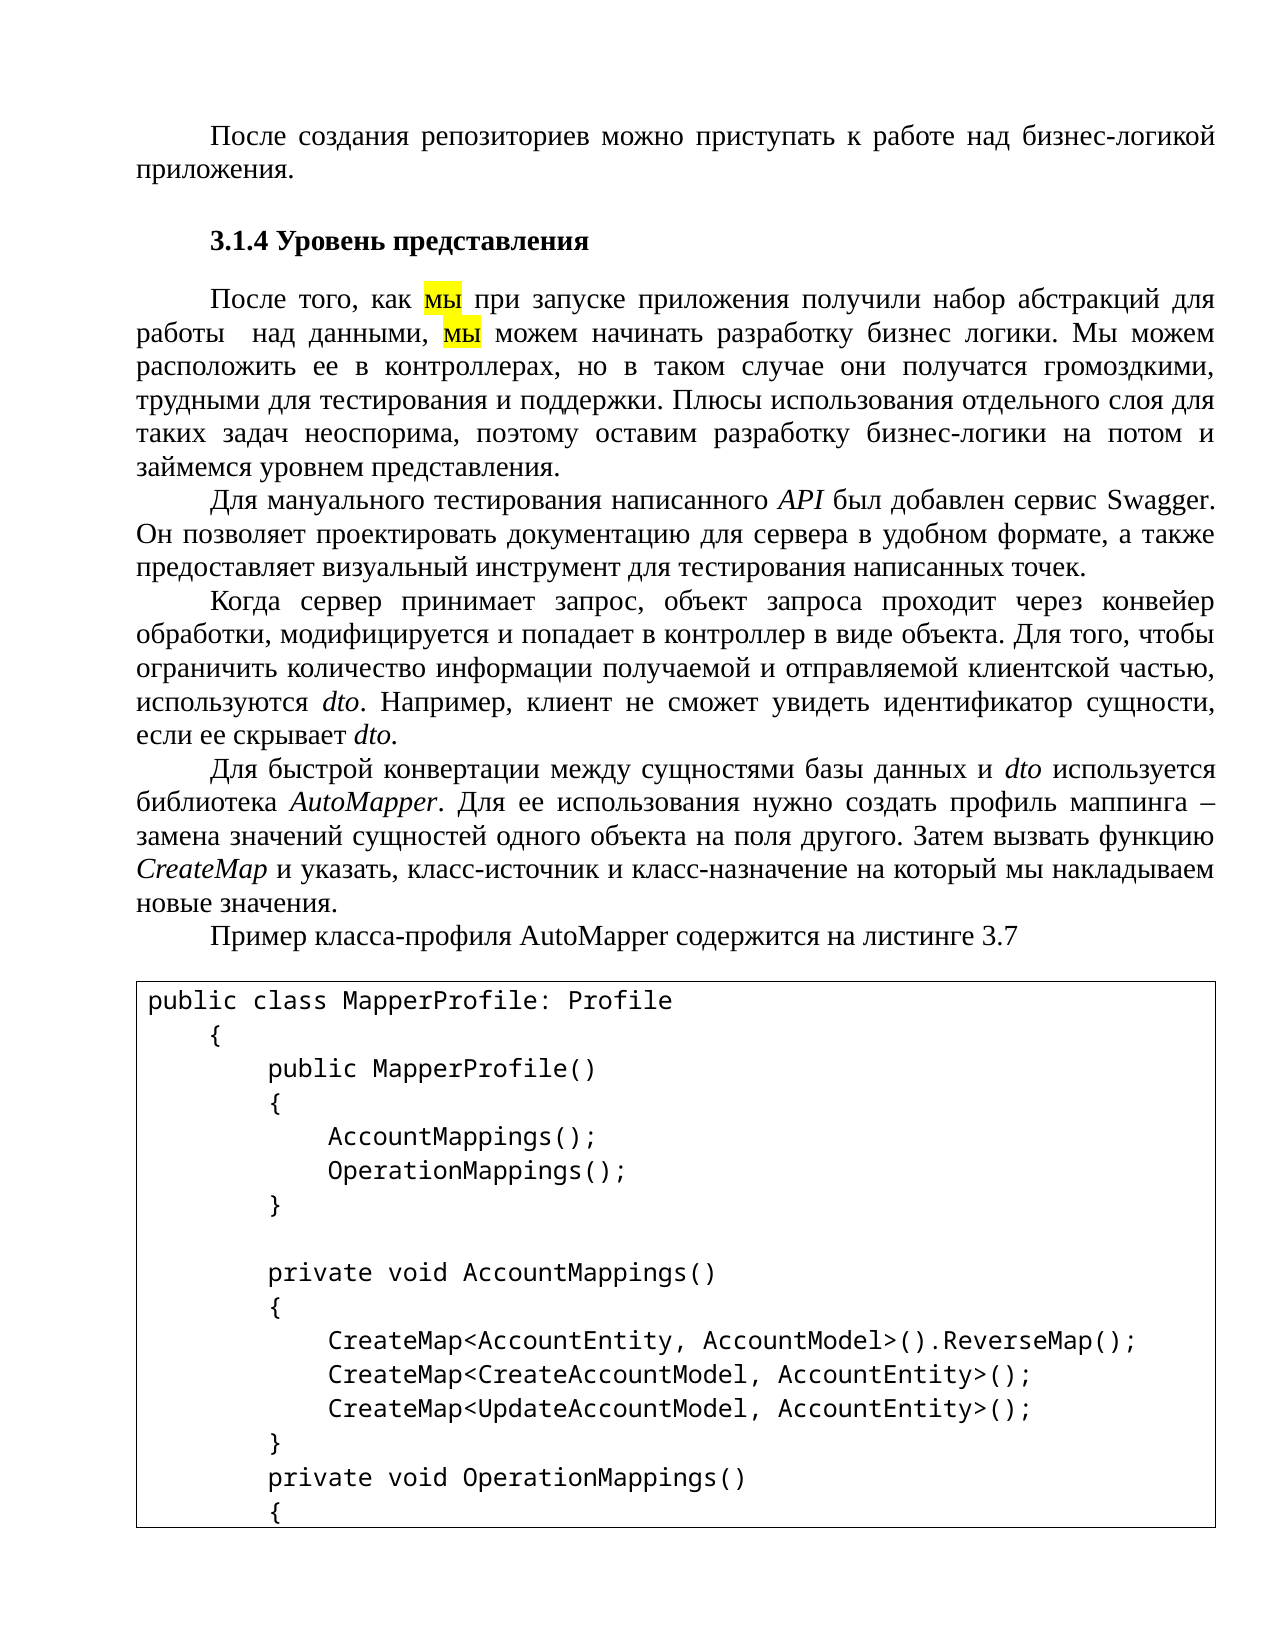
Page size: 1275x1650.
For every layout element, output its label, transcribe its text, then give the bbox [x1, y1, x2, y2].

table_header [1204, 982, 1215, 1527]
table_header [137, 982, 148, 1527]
text Для мануального тестирования написанного API был добавлен сервис Swagger. Он позволяет проектировать документацию для сервера в удобном формате, а также предоставляет визуальный инструмент для тестирования написанных точек. [136, 482, 1216, 583]
text После создания репозиториев можно приступать к работе над бизнес-логикой приложения. [136, 118, 1216, 185]
text Когда сервер принимает запрос, объект запроса проходит через конвейер обработки, модифицируется и попадает в контроллер в виде объекта. Для того, чтобы ограничить количество информации получаемой и отправляемой клиентской частью, используются dto. Например, клиент не сможет увидеть идентификатор сущности, если ее скрывает dto. [136, 583, 1216, 751]
text После того, как мы при запуске приложения получили набор абстракций для работы над данными, мы можем начинать разработку бизнес логики. Мы можем расположить ее в контроллерах, но в таком случае они получатся громоздкими, трудными для тестирования и поддержки. Плюсы использования отдельного слоя для таких задач неоспорима, поэтому оставим разработку бизнес-логики на потом и займемся уровнем представления. [136, 281, 1216, 482]
list Пример класса-профиля AutoMapper содержится на листинге 3.7 [136, 918, 1216, 952]
text Для быстрой конвертации между сущностями базы данных и dto используется библиотека AutoMapper. Для ее использования нужно создать профиль маппинга – замена значений сущностей одного объекта на поля другого. Затем вызвать функцию CreateMap и указать, класс-источник и класс-назначение на который мы накладываем новые значения. [136, 751, 1216, 918]
text Уровень представления [136, 223, 1216, 256]
